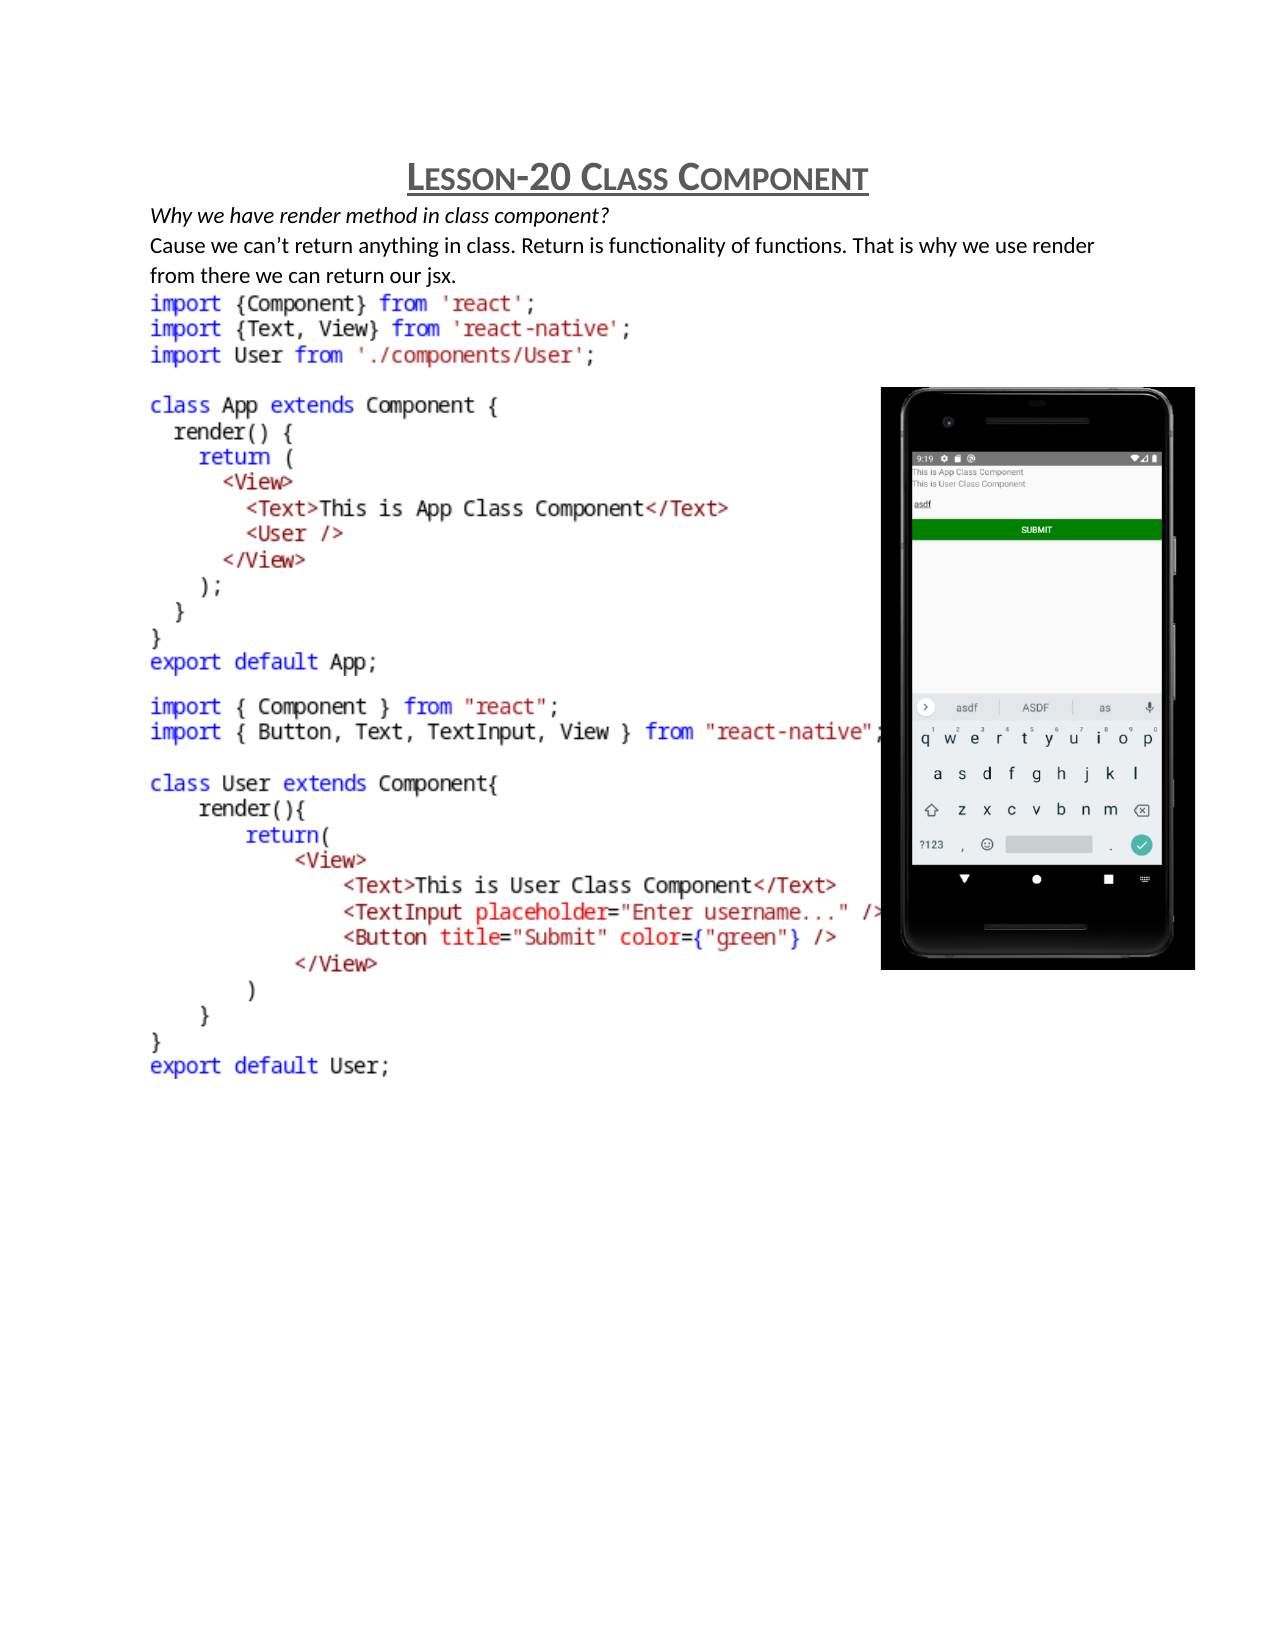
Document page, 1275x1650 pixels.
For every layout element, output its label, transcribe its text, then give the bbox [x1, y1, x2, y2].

text Lesson-20 Class Component [150, 150, 1125, 201]
text Cause we can’t return anything in class. Return is functionality of functions. That is why we use render from there we can return our jsx. [150, 231, 1125, 289]
picture [880, 387, 1196, 970]
text Why we have render method in class component? [150, 201, 1125, 229]
